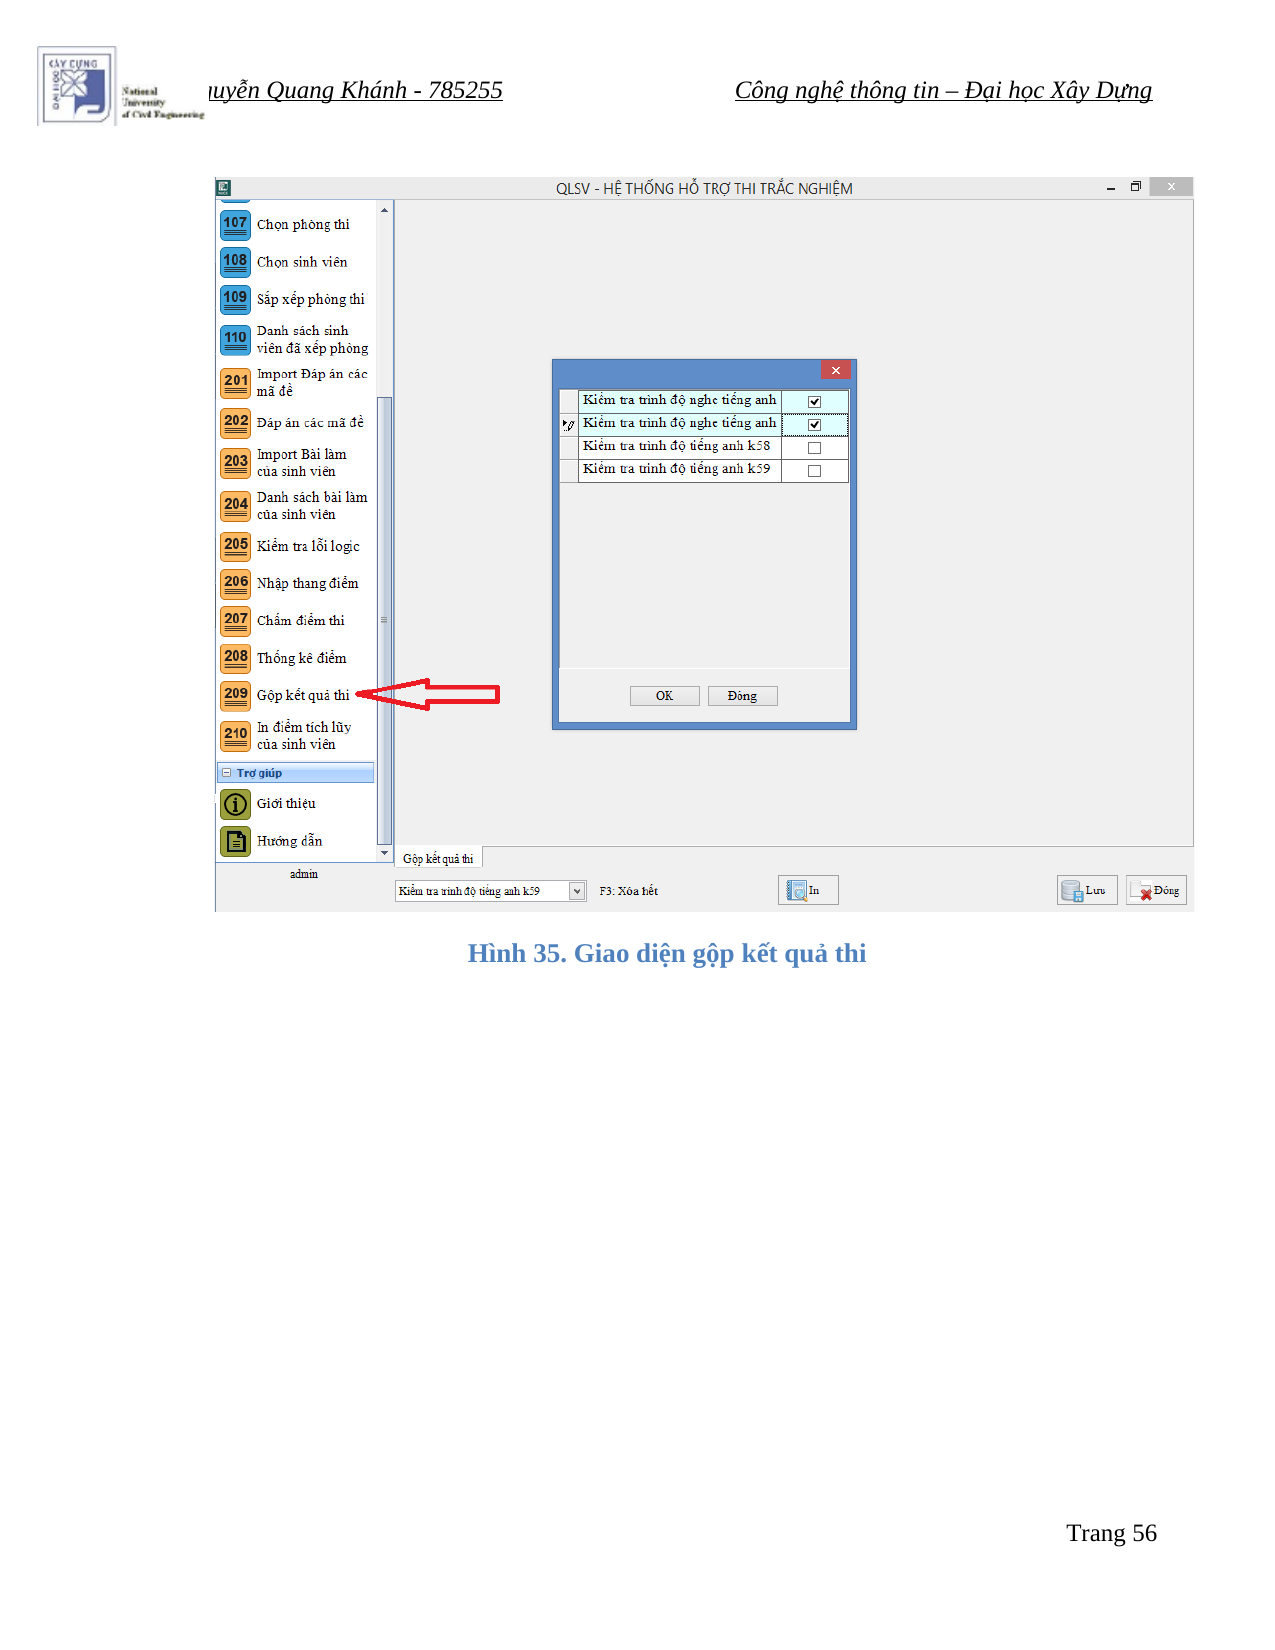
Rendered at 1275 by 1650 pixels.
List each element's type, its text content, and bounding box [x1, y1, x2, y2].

text Hình 35. Giao diện gộp kết quả thi [177, 937, 1157, 968]
picture [214, 177, 1195, 912]
picture [37, 46, 209, 125]
